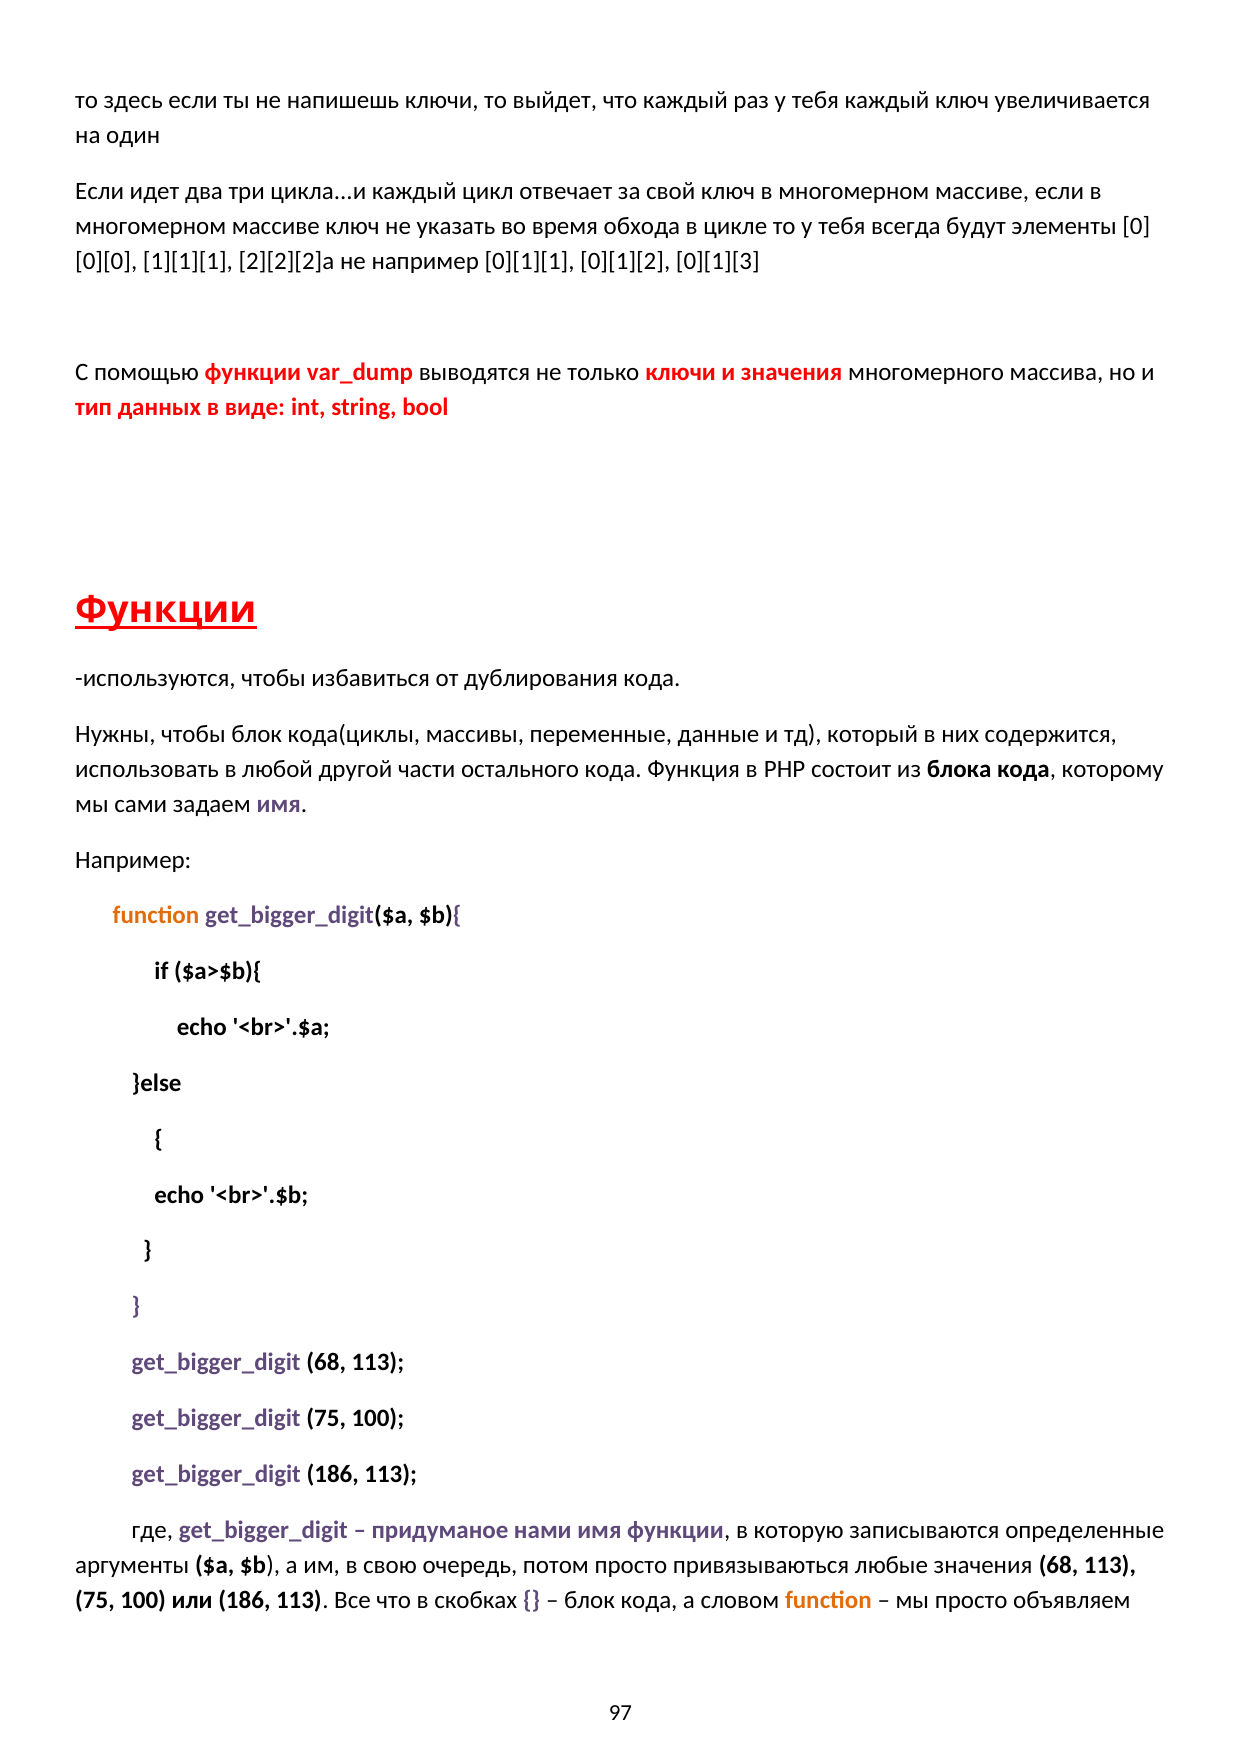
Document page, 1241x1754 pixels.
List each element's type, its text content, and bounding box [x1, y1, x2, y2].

text }else [75, 1067, 1165, 1098]
text get_bigger_digit (186, 113); [75, 1458, 1165, 1488]
text { [75, 1123, 1165, 1153]
text function get_bigger_digit($a, $b){ [112, 900, 1165, 930]
text if ($a>$b){ [75, 956, 1165, 986]
text C помощью функции var_dump выводятся не только ключи и значения многомерного массива, но и тип данных в виде: int, string, bool [75, 357, 1165, 422]
text echo '<br>'.$b; [75, 1179, 1165, 1209]
text get_bigger_digit (68, 113); [75, 1346, 1165, 1377]
text то здесь если ты не напишешь ключи, то выйдет, что каждый раз у тебя каждый ключ увеличивается на один [75, 84, 1165, 149]
text Если идет два три цикла...и каждый цикл отвечает за свой ключ в многомерном массиве, если в многомерном массиве ключ не указать во время обхода в цикле то у тебя всегда будут элементы [0][0][0], [1][1][1], [2][2][2]а не например [0][1][1], [0][1][2], [0][1][3] [75, 175, 1165, 275]
text echo '<br>'.$a; [75, 1011, 1165, 1042]
text } [75, 1291, 1165, 1321]
text get_bigger_digit (75, 100); [75, 1402, 1165, 1433]
text -используются, чтобы избавиться от дублирования кода. [75, 662, 1165, 693]
text Нужны, чтобы блок кода(циклы, массивы, переменные, данные и тд), который в них содержится, использовать в любой другой части остального кода. Функция в PHP состоит из блока кода, которому мы сами задаем имя. [75, 718, 1165, 818]
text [75, 1514, 1165, 1614]
text Например: [75, 844, 1165, 874]
text Функции [75, 583, 1165, 634]
text } [75, 1235, 1165, 1265]
